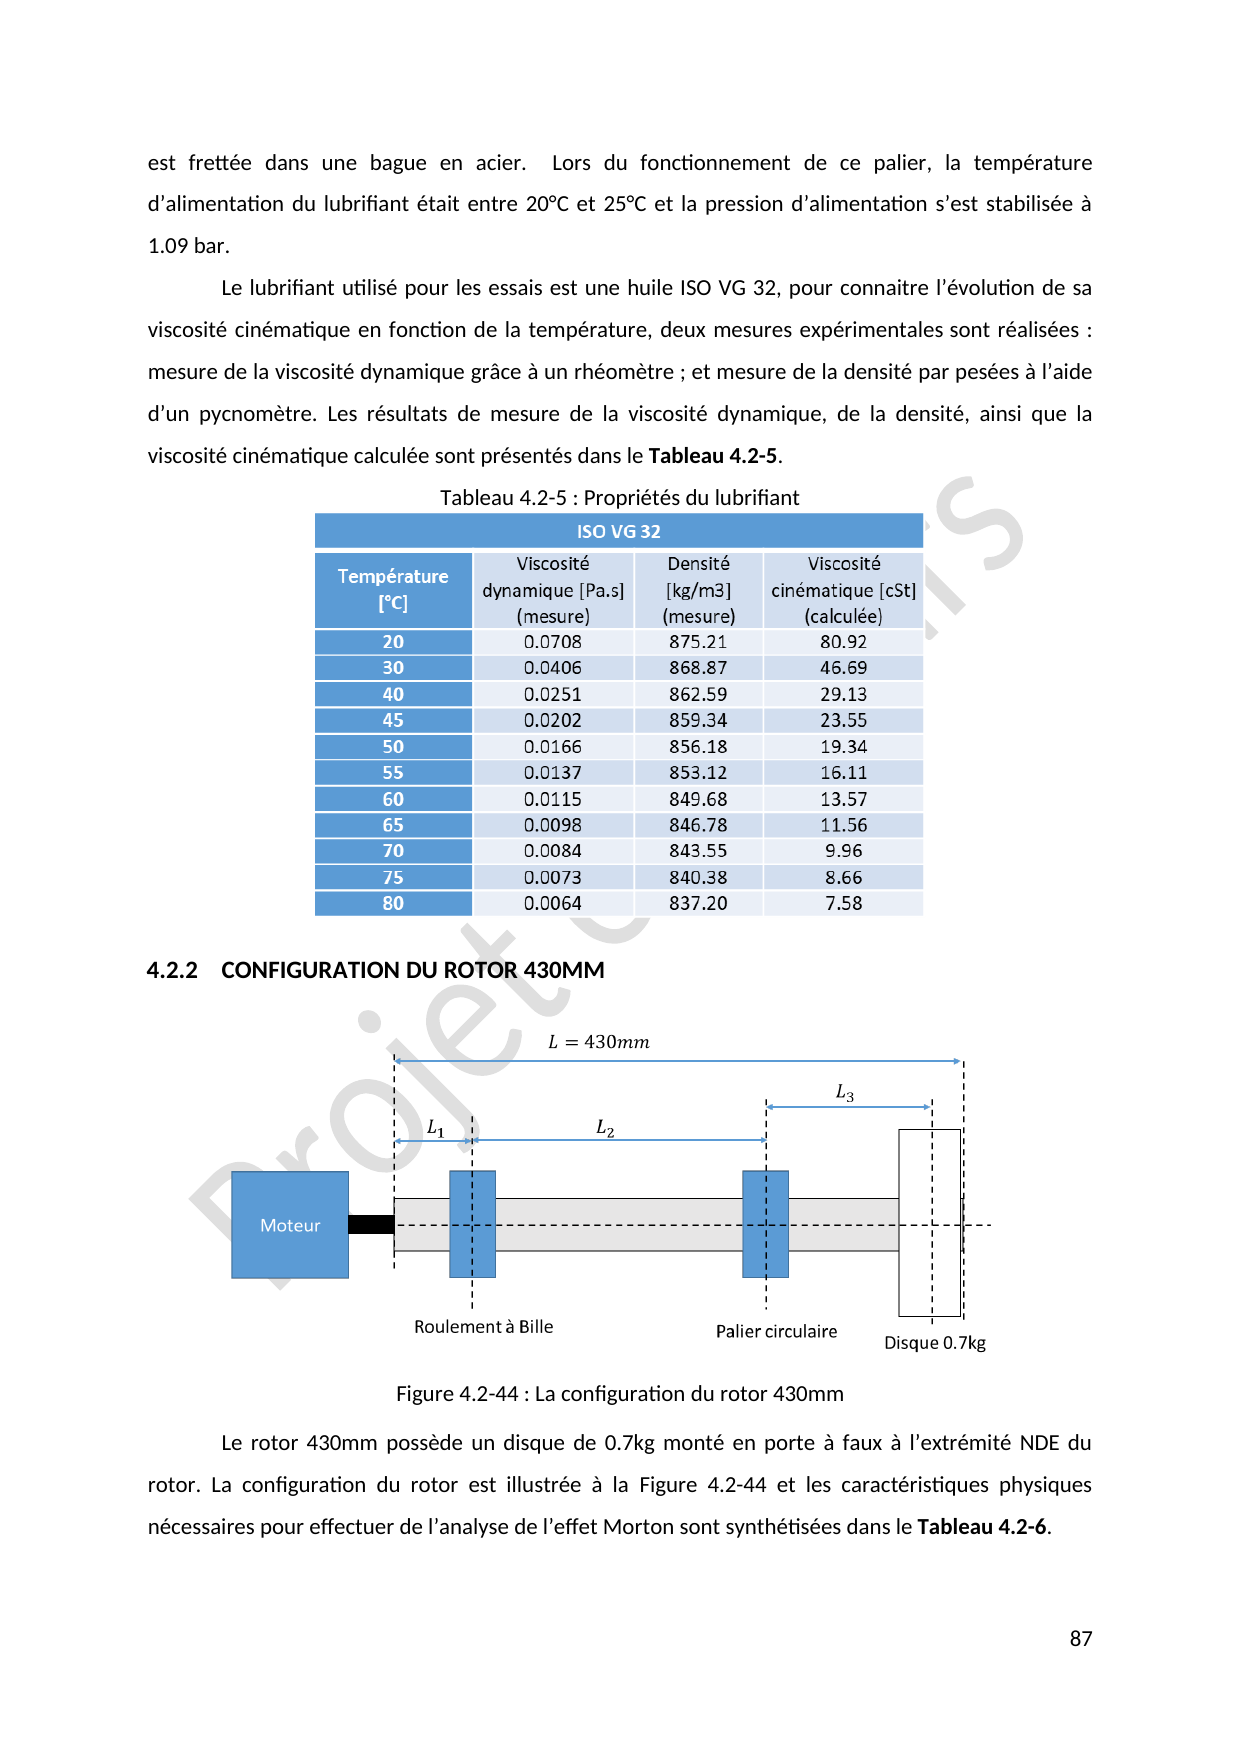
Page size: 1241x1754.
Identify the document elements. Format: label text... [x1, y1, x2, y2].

picture [231, 1026, 1009, 1366]
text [148, 148, 1093, 259]
picture [312, 511, 928, 928]
subtitle Configuration du rotor 430mm [146, 954, 1093, 984]
